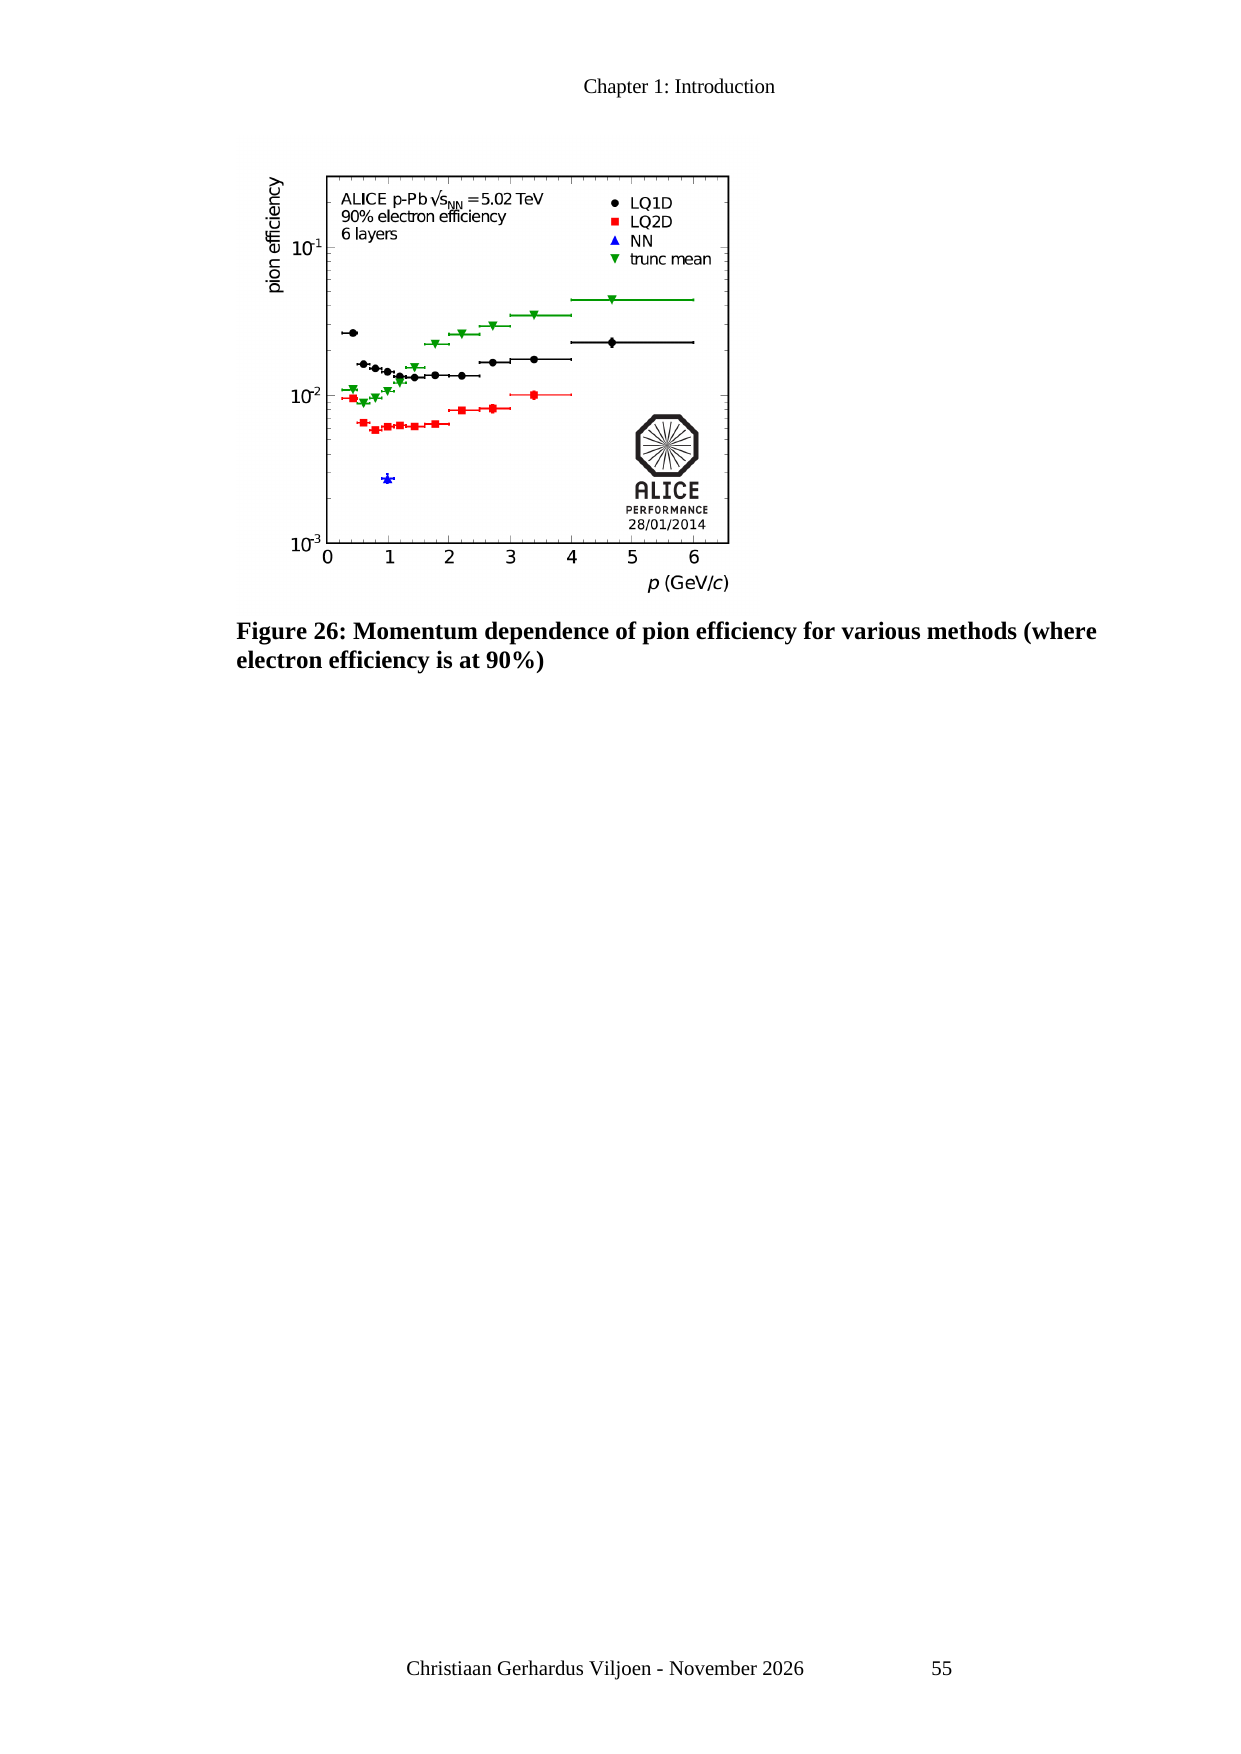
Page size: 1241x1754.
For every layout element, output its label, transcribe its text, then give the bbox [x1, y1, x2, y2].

text Figure 26: Momentum dependence of pion efficiency for various methods (where electron efficiency is at 90%) [236, 616, 1122, 673]
picture [236, 135, 761, 616]
